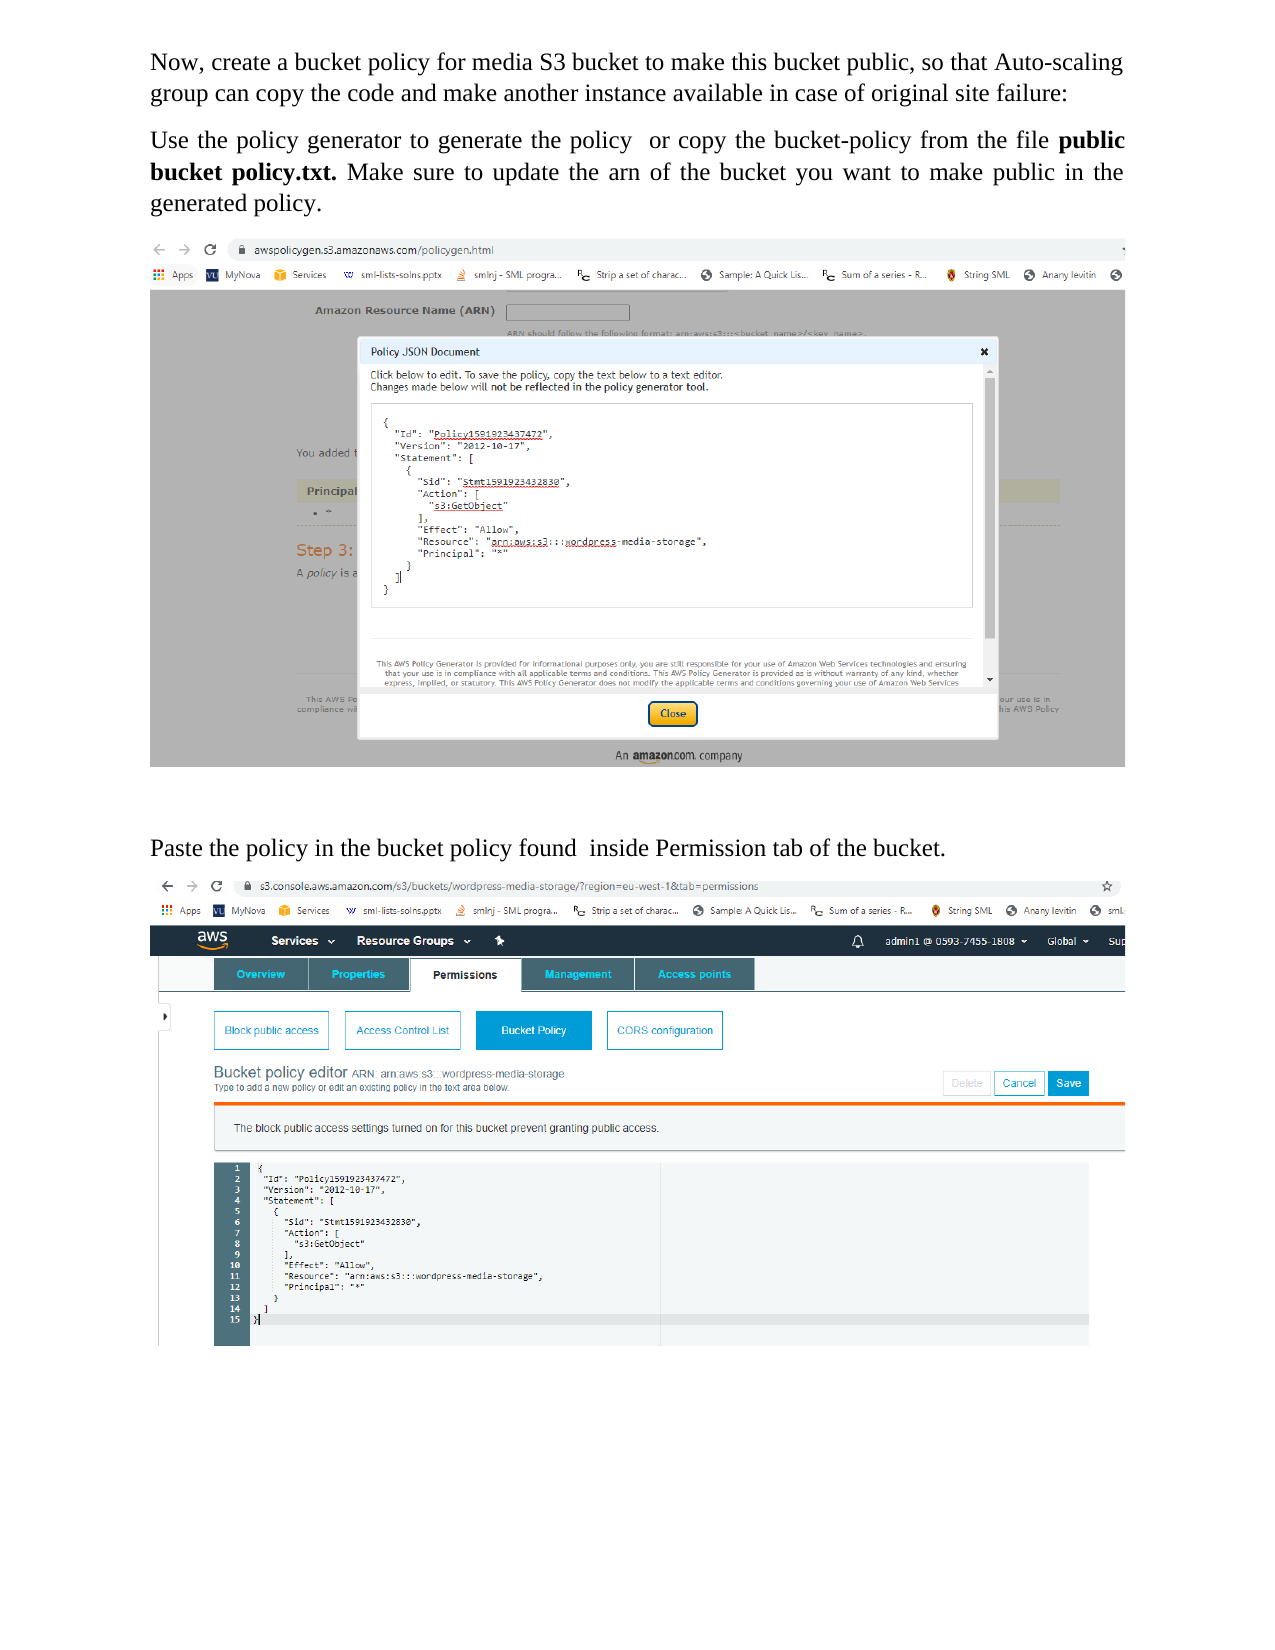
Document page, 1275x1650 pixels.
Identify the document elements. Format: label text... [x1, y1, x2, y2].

picture [150, 235, 1125, 767]
text Now, create a bucket policy for media S3 bucket to make this bucket public, so that Auto-scaling group can copy the code and make another instance available in case of original site failure: [150, 47, 1125, 107]
text Paste the policy in the bucket policy found inside Permission tab of the bucket. [150, 833, 1125, 862]
picture [150, 881, 1125, 1346]
text Use the policy generator to generate the policy or copy the bucket-policy from the file public bucket policy.txt. Make sure to update the arn of the bucket you want to make public in the generated policy. [150, 126, 1125, 216]
